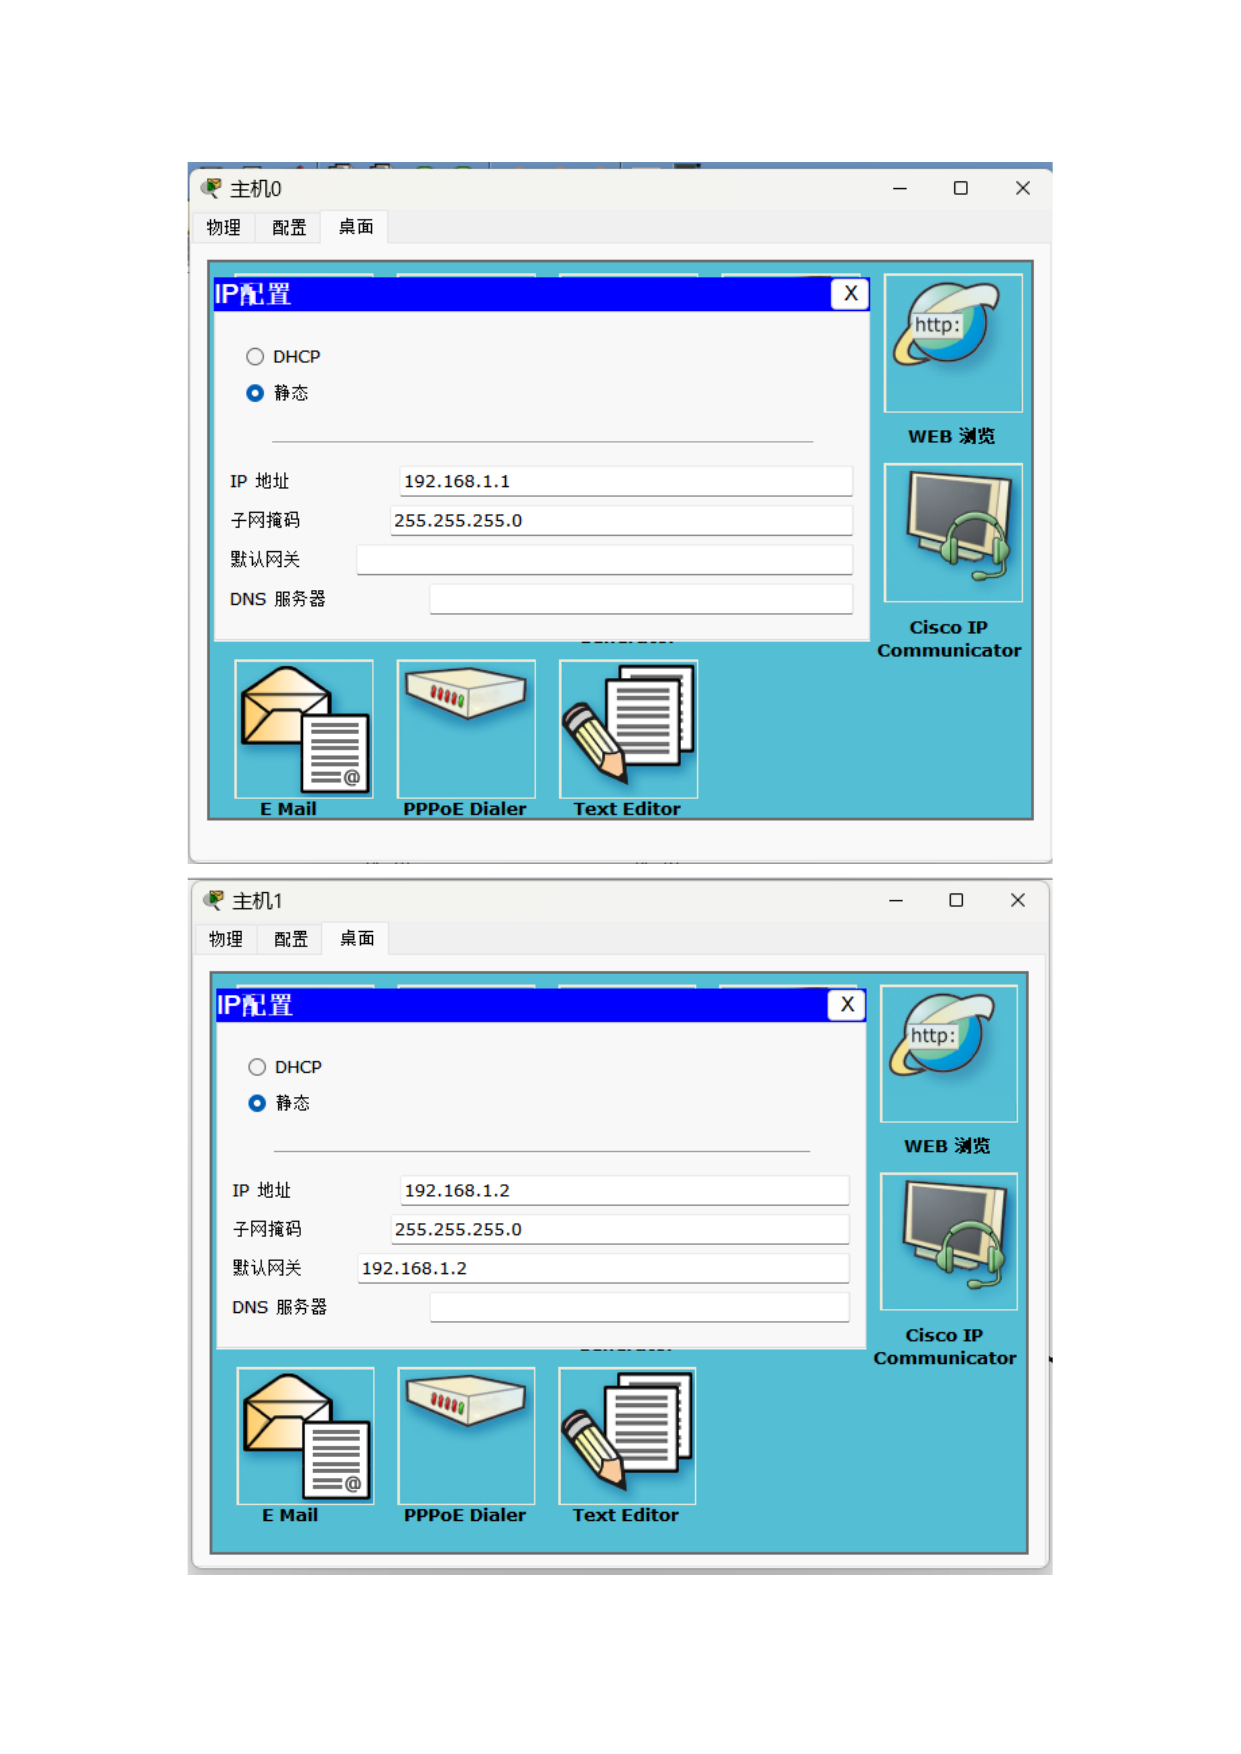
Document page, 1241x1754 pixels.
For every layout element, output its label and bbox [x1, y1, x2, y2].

picture [187, 162, 1053, 864]
picture [187, 877, 1053, 1575]
